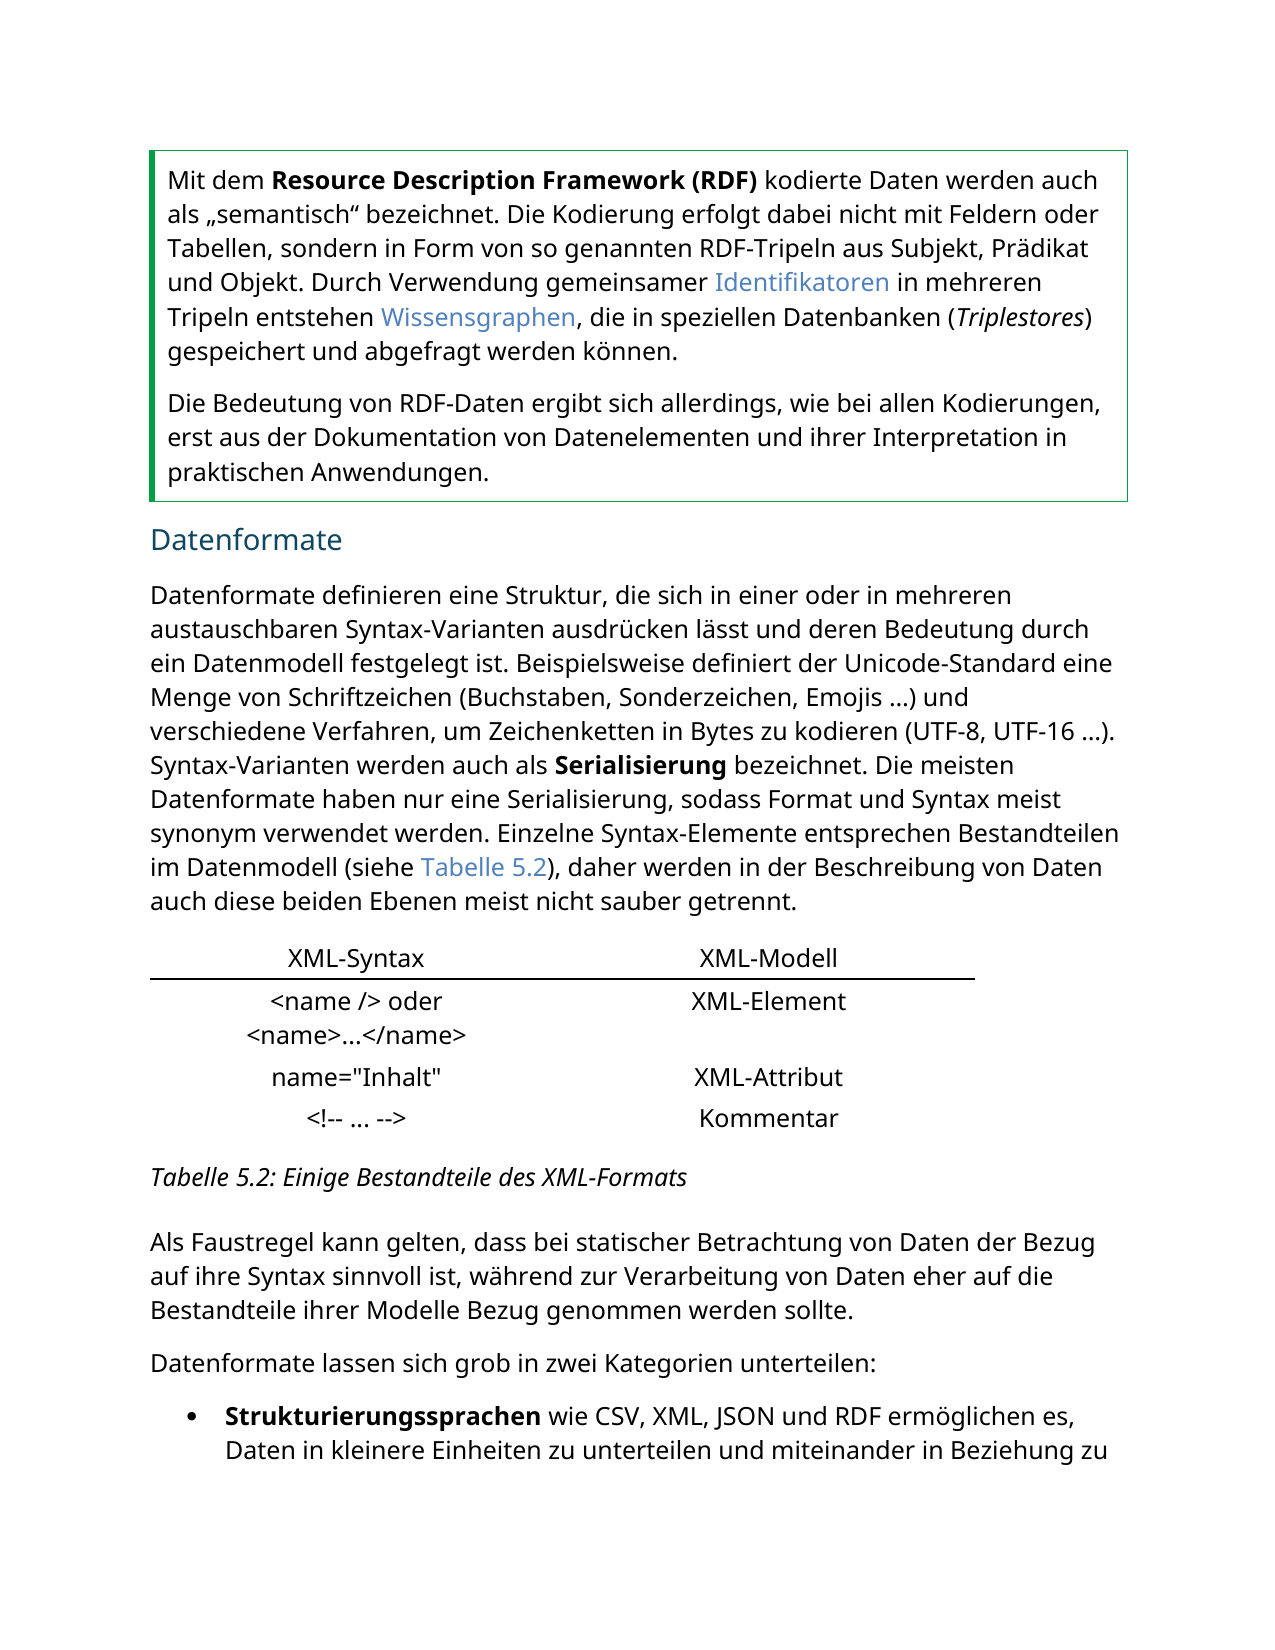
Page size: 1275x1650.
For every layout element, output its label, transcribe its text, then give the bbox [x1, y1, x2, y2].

subtitle Datenformate [150, 519, 1125, 558]
table_cell Mit dem Resource Description Framework (RDF) kodierte Daten werden auch als „semantisch“ bezeichnet. Die Kodierung erfolgt dabei nicht mit Feldern oder Tabellen, sondern in Form von so genannten RDF-Tripeln aus Subjekt, Prädikat und Objekt. Durch Verwendung gemeinsamer Identifikatoren in mehreren Tripeln entstehen Wissensgraphen, die in speziellen Datenbanken (Triplestores) gespeichert und abgefragt werden können. Die Bedeutung von RDF-Daten ergibt sich allerdings, wie bei allen Kodierungen, erst aus der Dokumentation von Datenelementen und ihrer Interpretation in praktischen Anwendungen. [155, 151, 1127, 501]
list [187, 1398, 1125, 1467]
text Datenformate definieren eine Struktur, die sich in einer oder in mehreren austauschbaren Syntax-Varianten ausdrücken lässt und deren Bedeutung durch ein Datenmodell festgelegt ist. Beispielsweise definiert der Unicode-Standard eine Menge von Schriftzeichen (Buchstaben, Sonderzeichen, Emojis …) und verschiedene Verfahren, um Zeichenketten in Bytes zu kodieren (UTF-8, UTF-16 …). Syntax-Varianten werden auch als Serialisierung bezeichnet. Die meisten Datenformate haben nur eine Serialisierung, sodass Format und Syntax meist synonym verwendet werden. Einzelne Syntax-Elemente entsprechen Bestandteilen im Datenmodell (siehe Tabelle 5.2), daher werden in der Beschreibung von Daten auch diese beiden Ebenen meist nicht sauber getrennt. [150, 577, 1125, 918]
text Datenformate lassen sich grob in zwei Kategorien unterteilen: [150, 1346, 1125, 1380]
text Als Faustregel kann gelten, dass bei statischer Betrachtung von Daten der Bezug auf ihre Syntax sinnvoll ist, während zur Verarbeitung von Daten eher auf die Bestandteile ihrer Modelle Bezug genommen werden sollte. [150, 1225, 1125, 1327]
table_header Tabelle 5.2: Einige Bestandteile des XML-Formats [139, 937, 1114, 1206]
